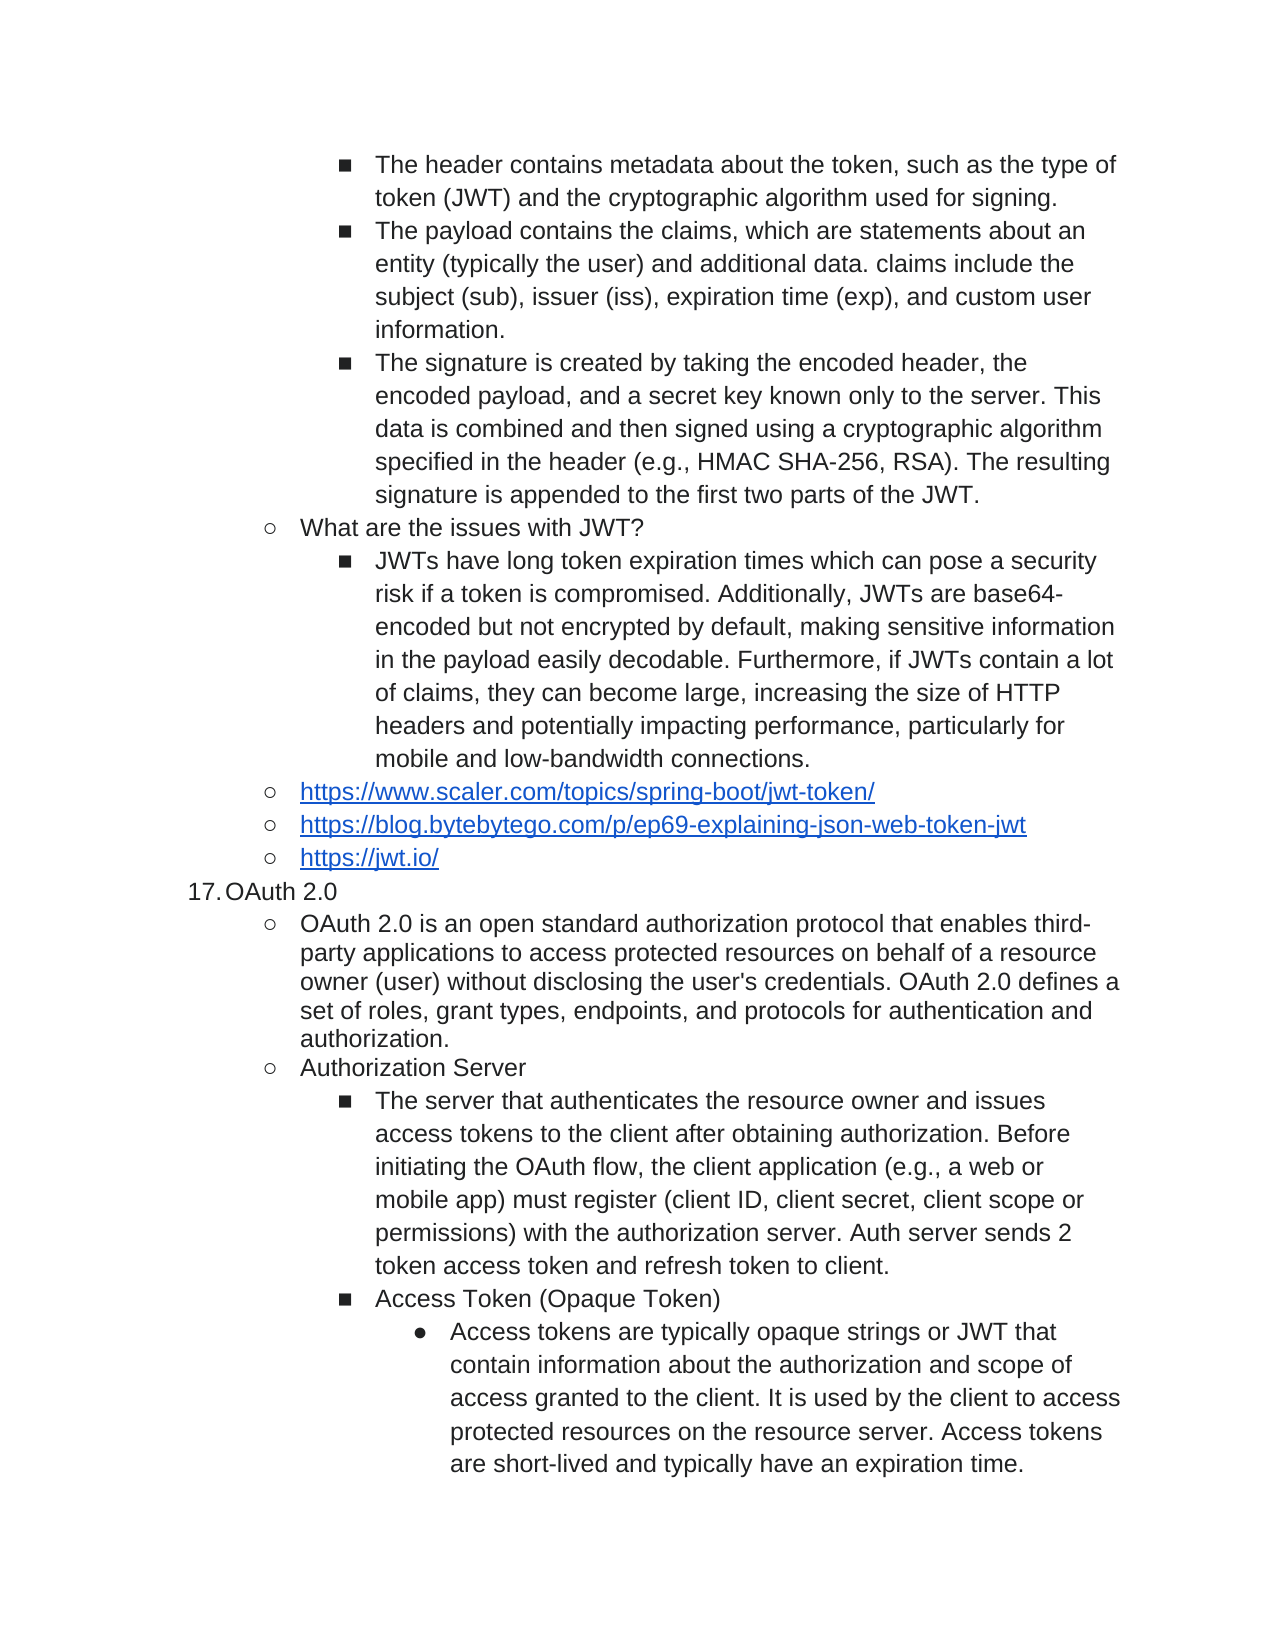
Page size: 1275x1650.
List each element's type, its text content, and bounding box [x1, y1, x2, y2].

list What are the issues with JWT? [262, 513, 1125, 542]
list https://www.scaler.com/topics/spring-boot/jwt-token/ [262, 777, 1125, 806]
list JWTs have long token expiration times which can pose a security risk if a token is compromised. Additionally, JWTs are base64-encoded but not encrypted by default, making sensitive information in the payload easily decodable. Furthermore, if JWTs contain a lot of claims, they can become large, increasing the size of HTTP headers and potentially impacting performance, particularly for mobile and low-bandwidth connections. [337, 546, 1125, 773]
list OAuth 2.0 is an open standard authorization protocol that enables third-party applications to access protected resources on behalf of a resource owner (user) without disclosing the user's credentials. OAuth 2.0 defines a set of roles, grant types, endpoints, and protocols for authentication and authorization. [262, 909, 1125, 1053]
list The server that authenticates the resource owner and issues access tokens to the client after obtaining authorization. Before initiating the OAuth flow, the client application (e.g., a web or mobile app) must register (client ID, client secret, client scope or permissions) with the authorization server. Auth server sends 2 token access token and refresh token to client. [337, 1086, 1125, 1280]
list Access Token (Opaque Token) [337, 1284, 1125, 1313]
list https://blog.bytebytego.com/p/ep69-explaining-json-web-token-jwt [262, 810, 1125, 839]
list https://jwt.io/ [262, 843, 1125, 872]
list Access tokens are typically opaque strings or JWT that contain information about the authorization and scope of access granted to the client. It is used by the client to access protected resources on the resource server. Access tokens are short-lived and typically have an expiration time. [412, 1317, 1125, 1478]
list The payload contains the claims, which are statements about an entity (typically the user) and additional data. claims include the subject (sub), issuer (iss), expiration time (exp), and custom user information. [337, 216, 1125, 344]
list Authorization Server [262, 1053, 1125, 1082]
list OAuth 2.0 [187, 876, 1125, 905]
list The header contains metadata about the token, such as the type of token (JWT) and the cryptographic algorithm used for signing. [337, 150, 1125, 212]
list The signature is created by taking the encoded header, the encoded payload, and a secret key known only to the server. This data is combined and then signed using a cryptographic algorithm specified in the header (e.g., HMAC SHA-256, RSA). The resulting signature is appended to the first two parts of the JWT. [337, 348, 1125, 509]
